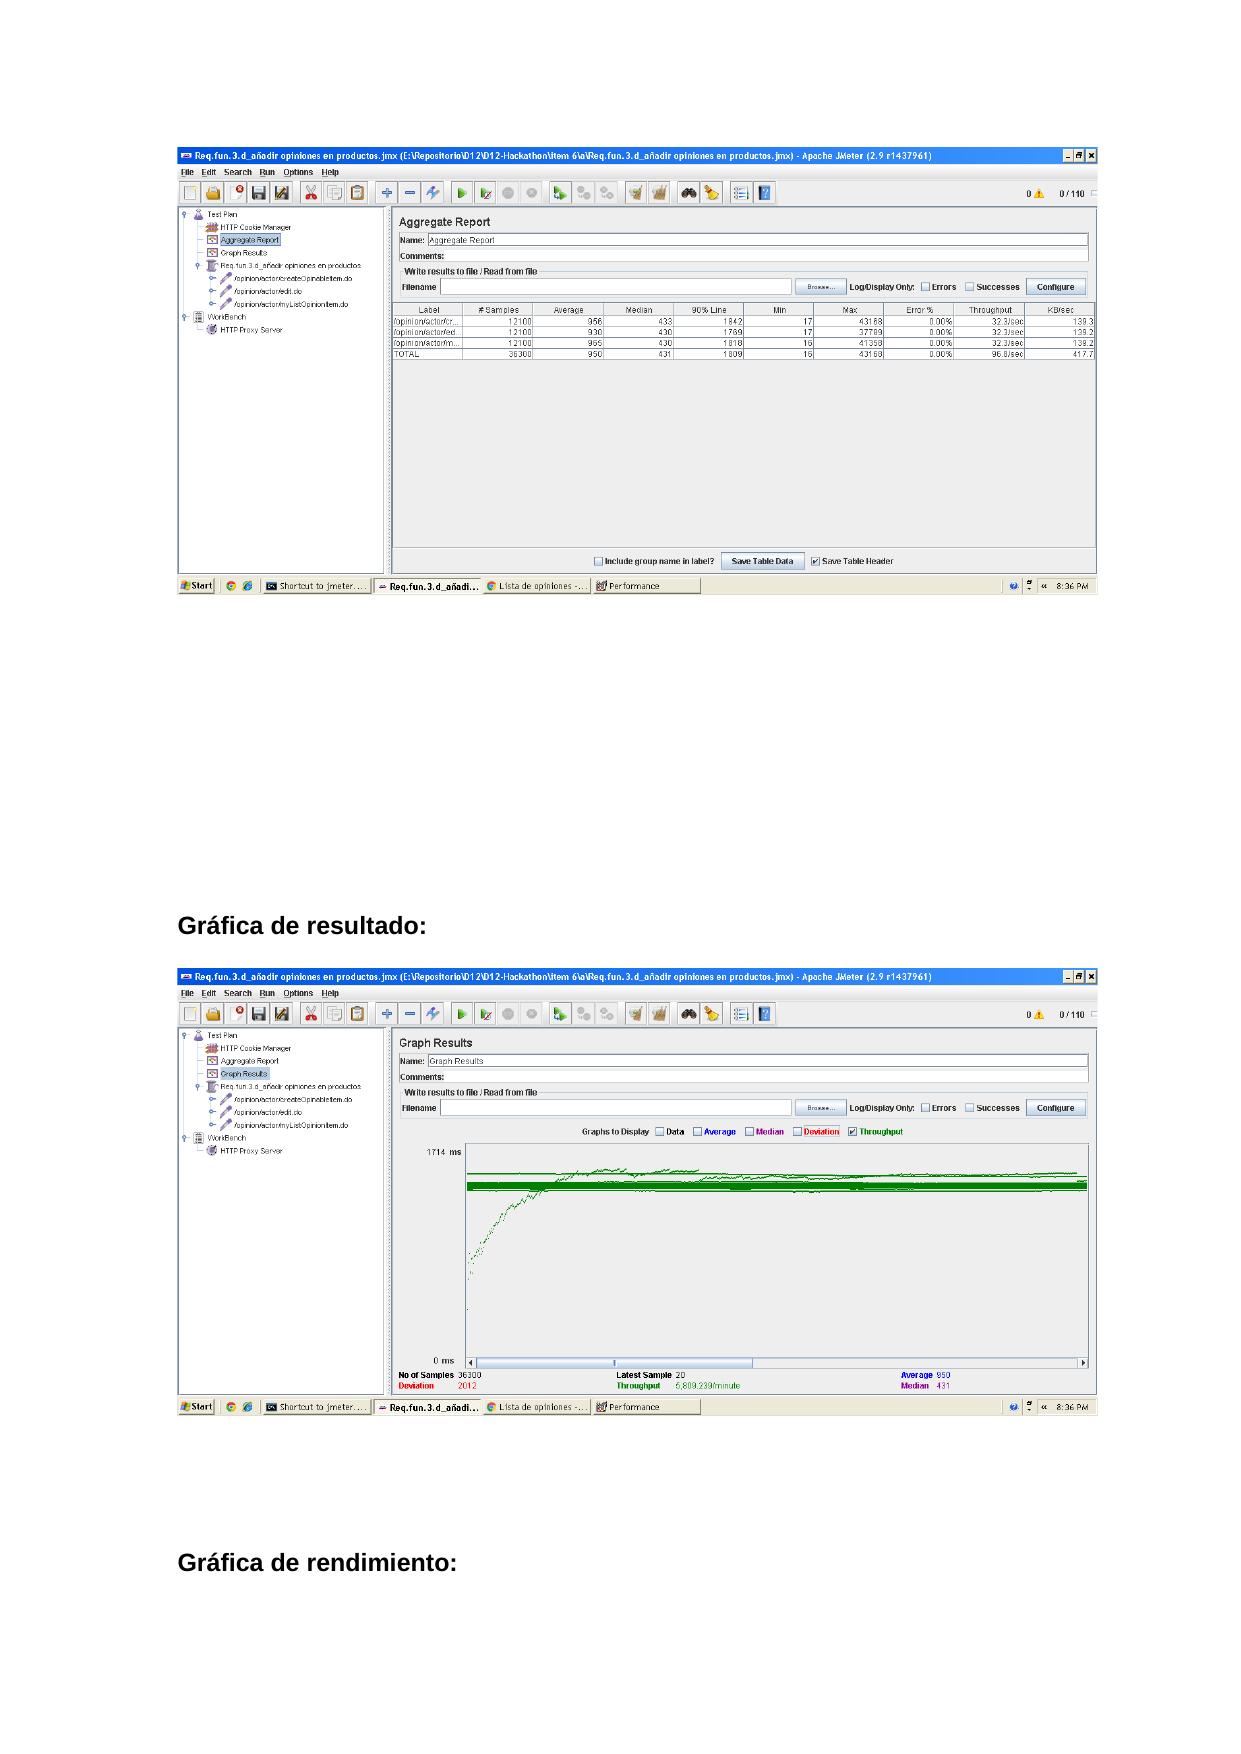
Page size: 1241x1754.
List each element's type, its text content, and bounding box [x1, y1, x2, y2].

text Gráfica de rendimiento: [177, 1548, 1063, 1576]
text Gráfica de resultado: [177, 911, 1063, 939]
picture [177, 147, 1098, 595]
picture [177, 968, 1098, 1416]
